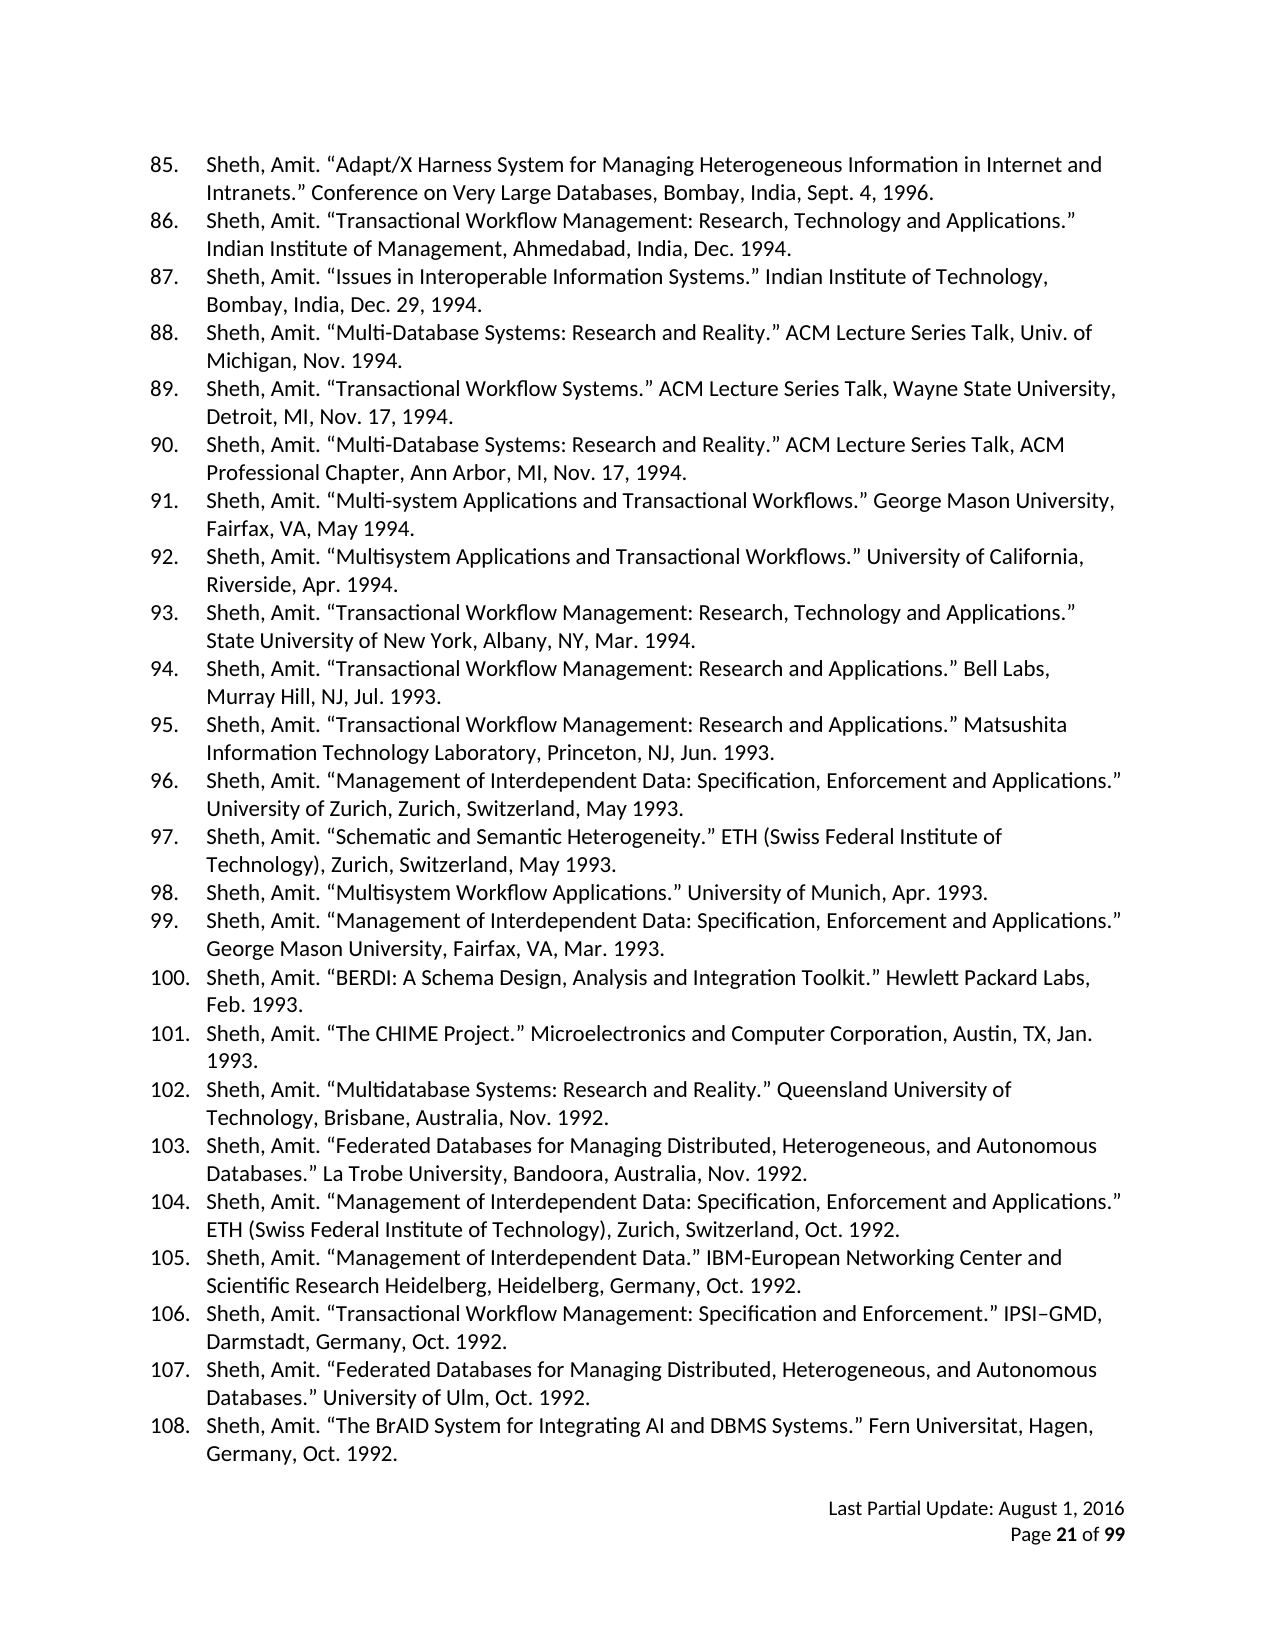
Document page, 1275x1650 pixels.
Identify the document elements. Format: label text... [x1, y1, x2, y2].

list Sheth, Amit. “Transactional Workflow Management: Research, Technology and Applications.” Indian Institute of Management, Ahmedabad, India, Dec. 1994. [150, 206, 1125, 262]
list Sheth, Amit. “Management of Interdependent Data: Specification, Enforcement and Applications.” ETH (Swiss Federal Institute of Technology), Zurich, Switzerland, Oct. 1992. [150, 1187, 1125, 1243]
list Sheth, Amit. “Schematic and Semantic Heterogeneity.” ETH (Swiss Federal Institute of Technology), Zurich, Switzerland, May 1993. [150, 822, 1125, 878]
list Sheth, Amit. “Multi-Database Systems: Research and Reality.” ACM Lecture Series Talk, Univ. of Michigan, Nov. 1994. [150, 318, 1125, 374]
list Sheth, Amit. “Transactional Workflow Management: Research and Applications.” Matsushita Information Technology Laboratory, Princeton, NJ, Jun. 1993. [150, 710, 1125, 766]
list Sheth, Amit. “Multisystem Applications and Transactional Workflows.” University of California, Riverside, Apr. 1994. [150, 542, 1125, 598]
list Sheth, Amit. “Transactional Workflow Management: Research, Technology and Applications.” State University of New York, Albany, NY, Mar. 1994. [150, 598, 1125, 654]
list Sheth, Amit. “Adapt/X Harness System for Managing Heterogeneous Information in Internet and Intranets.” Conference on Very Large Databases, Bombay, India, Sept. 4, 1996. [150, 150, 1125, 206]
list Sheth, Amit. “Transactional Workflow Systems.” ACM Lecture Series Talk, Wayne State University, Detroit, MI, Nov. 17, 1994. [150, 374, 1125, 430]
list Sheth, Amit. “Issues in Interoperable Information Systems.” Indian Institute of Technology, Bombay, India, Dec. 29, 1994. [150, 262, 1125, 318]
list Sheth, Amit. “Multidatabase Systems: Research and Reality.” Queensland University of Technology, Brisbane, Australia, Nov. 1992. [150, 1075, 1125, 1131]
list Sheth, Amit. “Federated Databases for Managing Distributed, Heterogeneous, and Autonomous Databases.” La Trobe University, Bandoora, Australia, Nov. 1992. [150, 1131, 1125, 1187]
list Sheth, Amit. “Management of Interdependent Data: Specification, Enforcement and Applications.” University of Zurich, Zurich, Switzerland, May 1993. [150, 766, 1125, 822]
list Sheth, Amit. “Federated Databases for Managing Distributed, Heterogeneous, and Autonomous Databases.” University of Ulm, Oct. 1992. [150, 1355, 1125, 1411]
list Sheth, Amit. “Transactional Workflow Management: Specification and Enforcement.” IPSI–GMD, Darmstadt, Germany, Oct. 1992. [150, 1299, 1125, 1355]
list Sheth, Amit. “Multi-Database Systems: Research and Reality.” ACM Lecture Series Talk, ACM Professional Chapter, Ann Arbor, MI, Nov. 17, 1994. [150, 430, 1125, 486]
list Sheth, Amit. “The BrAID System for Integrating AI and DBMS Systems.” Fern Universitat, Hagen, Germany, Oct. 1992. [150, 1411, 1125, 1467]
list Sheth, Amit. “Multisystem Workflow Applications.” University of Munich, Apr. 1993. [150, 878, 1125, 907]
list Sheth, Amit. “The CHIME Project.” Microelectronics and Computer Corporation, Austin, TX, Jan. 1993. [150, 1019, 1125, 1075]
list Sheth, Amit. “Transactional Workflow Management: Research and Applications.” Bell Labs, Murray Hill, NJ, Jul. 1993. [150, 654, 1125, 710]
list Sheth, Amit. “Management of Interdependent Data: Specification, Enforcement and Applications.” George Mason University, Fairfax, VA, Mar. 1993. [150, 907, 1125, 963]
list Sheth, Amit. “Multi-system Applications and Transactional Workflows.” George Mason University, Fairfax, VA, May 1994. [150, 486, 1125, 542]
list Sheth, Amit. “BERDI: A Schema Design, Analysis and Integration Toolkit.” Hewlett Packard Labs, Feb. 1993. [150, 963, 1125, 1019]
list Sheth, Amit. “Management of Interdependent Data.” IBM-European Networking Center and Scientific Research Heidelberg, Heidelberg, Germany, Oct. 1992. [150, 1243, 1125, 1299]
